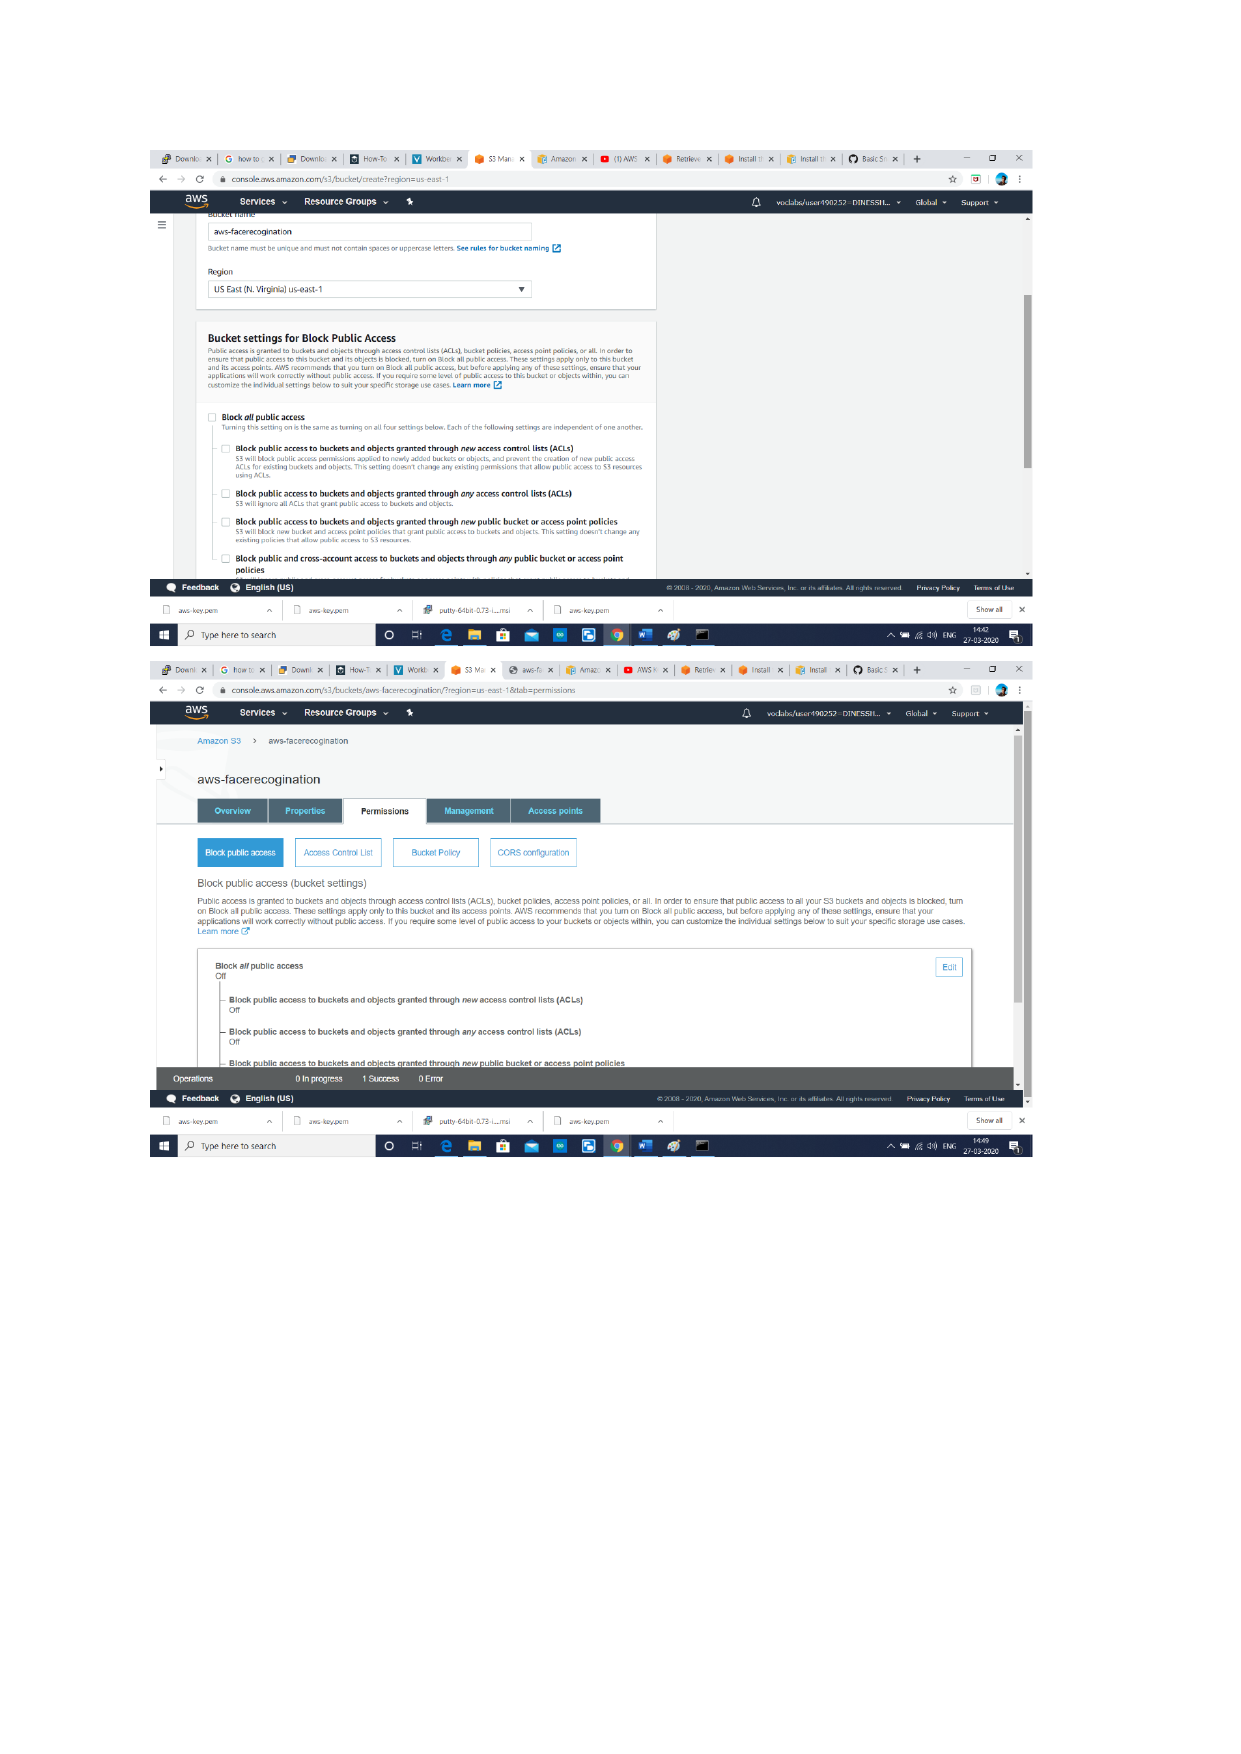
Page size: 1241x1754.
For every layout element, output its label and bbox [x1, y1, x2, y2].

picture [150, 661, 1090, 1170]
picture [150, 150, 1090, 659]
